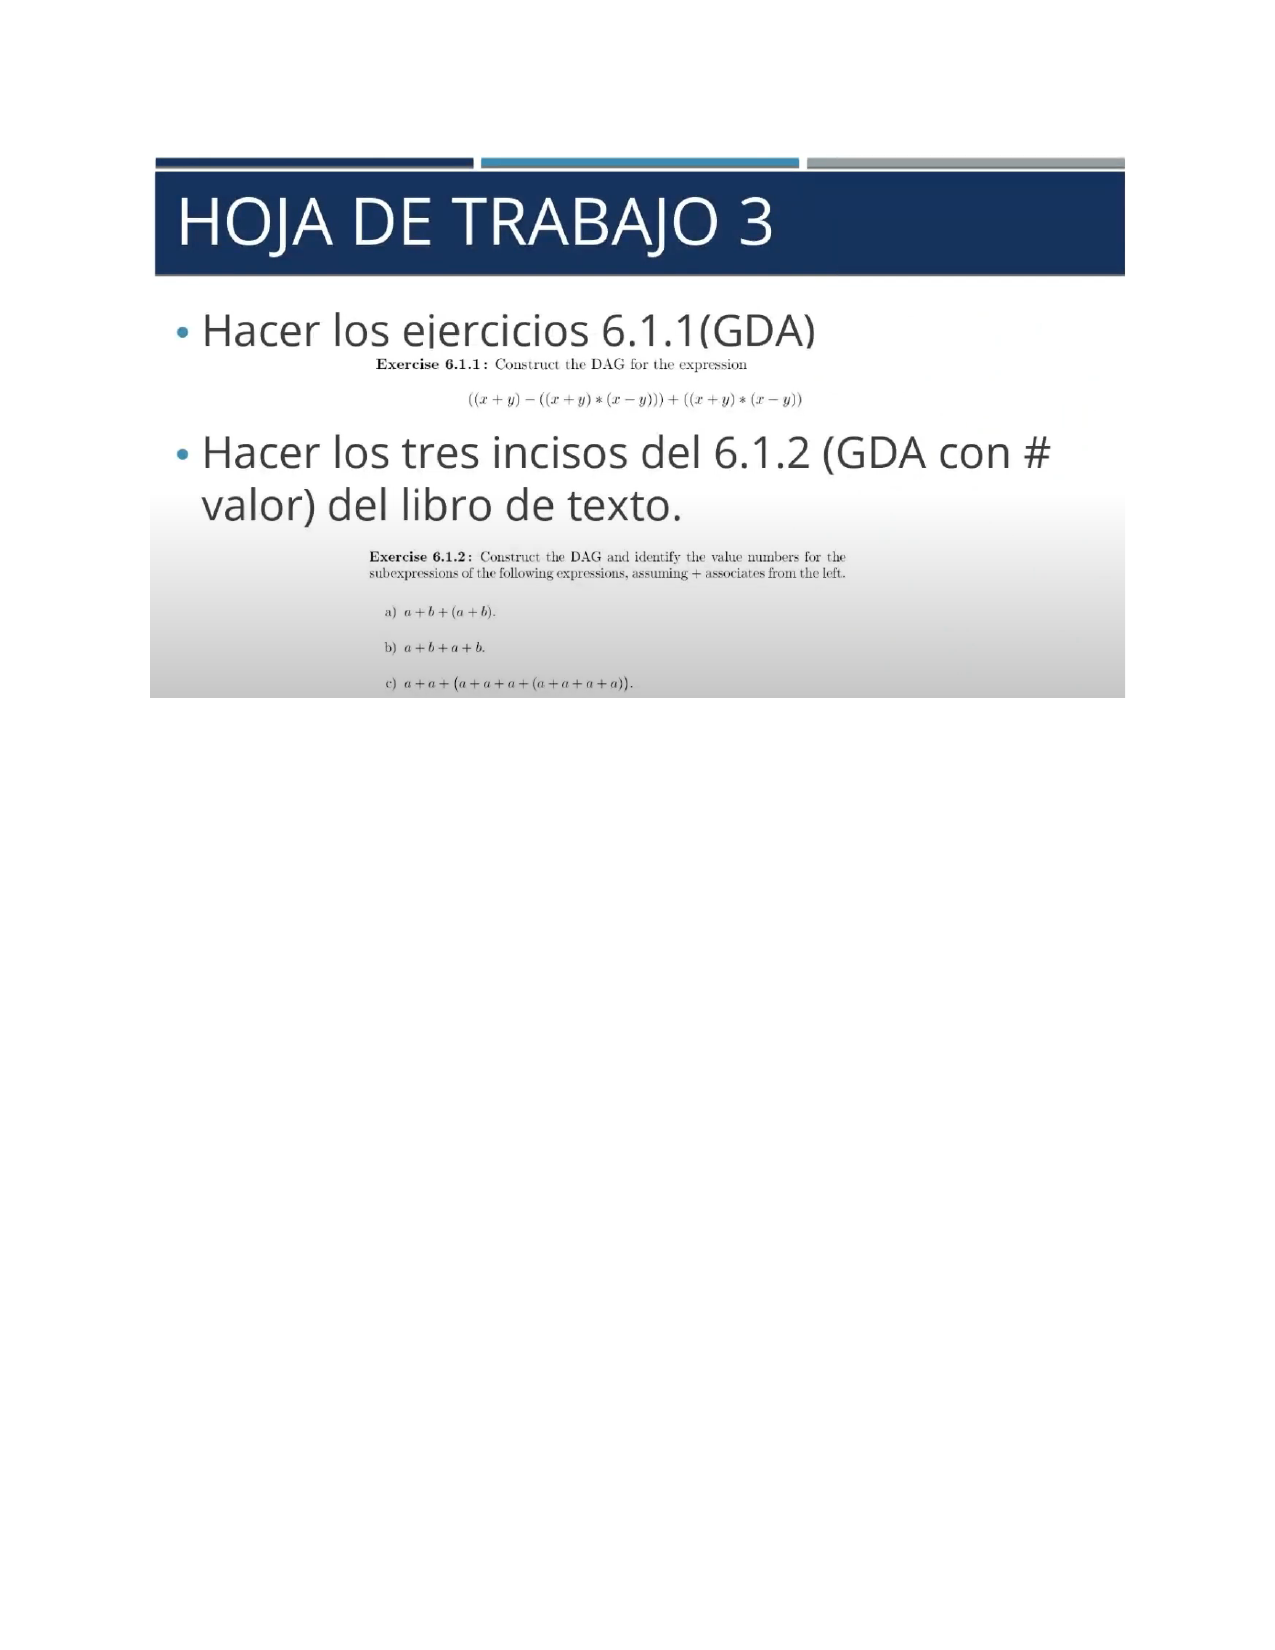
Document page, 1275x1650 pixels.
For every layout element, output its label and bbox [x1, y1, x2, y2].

picture [150, 150, 1125, 698]
